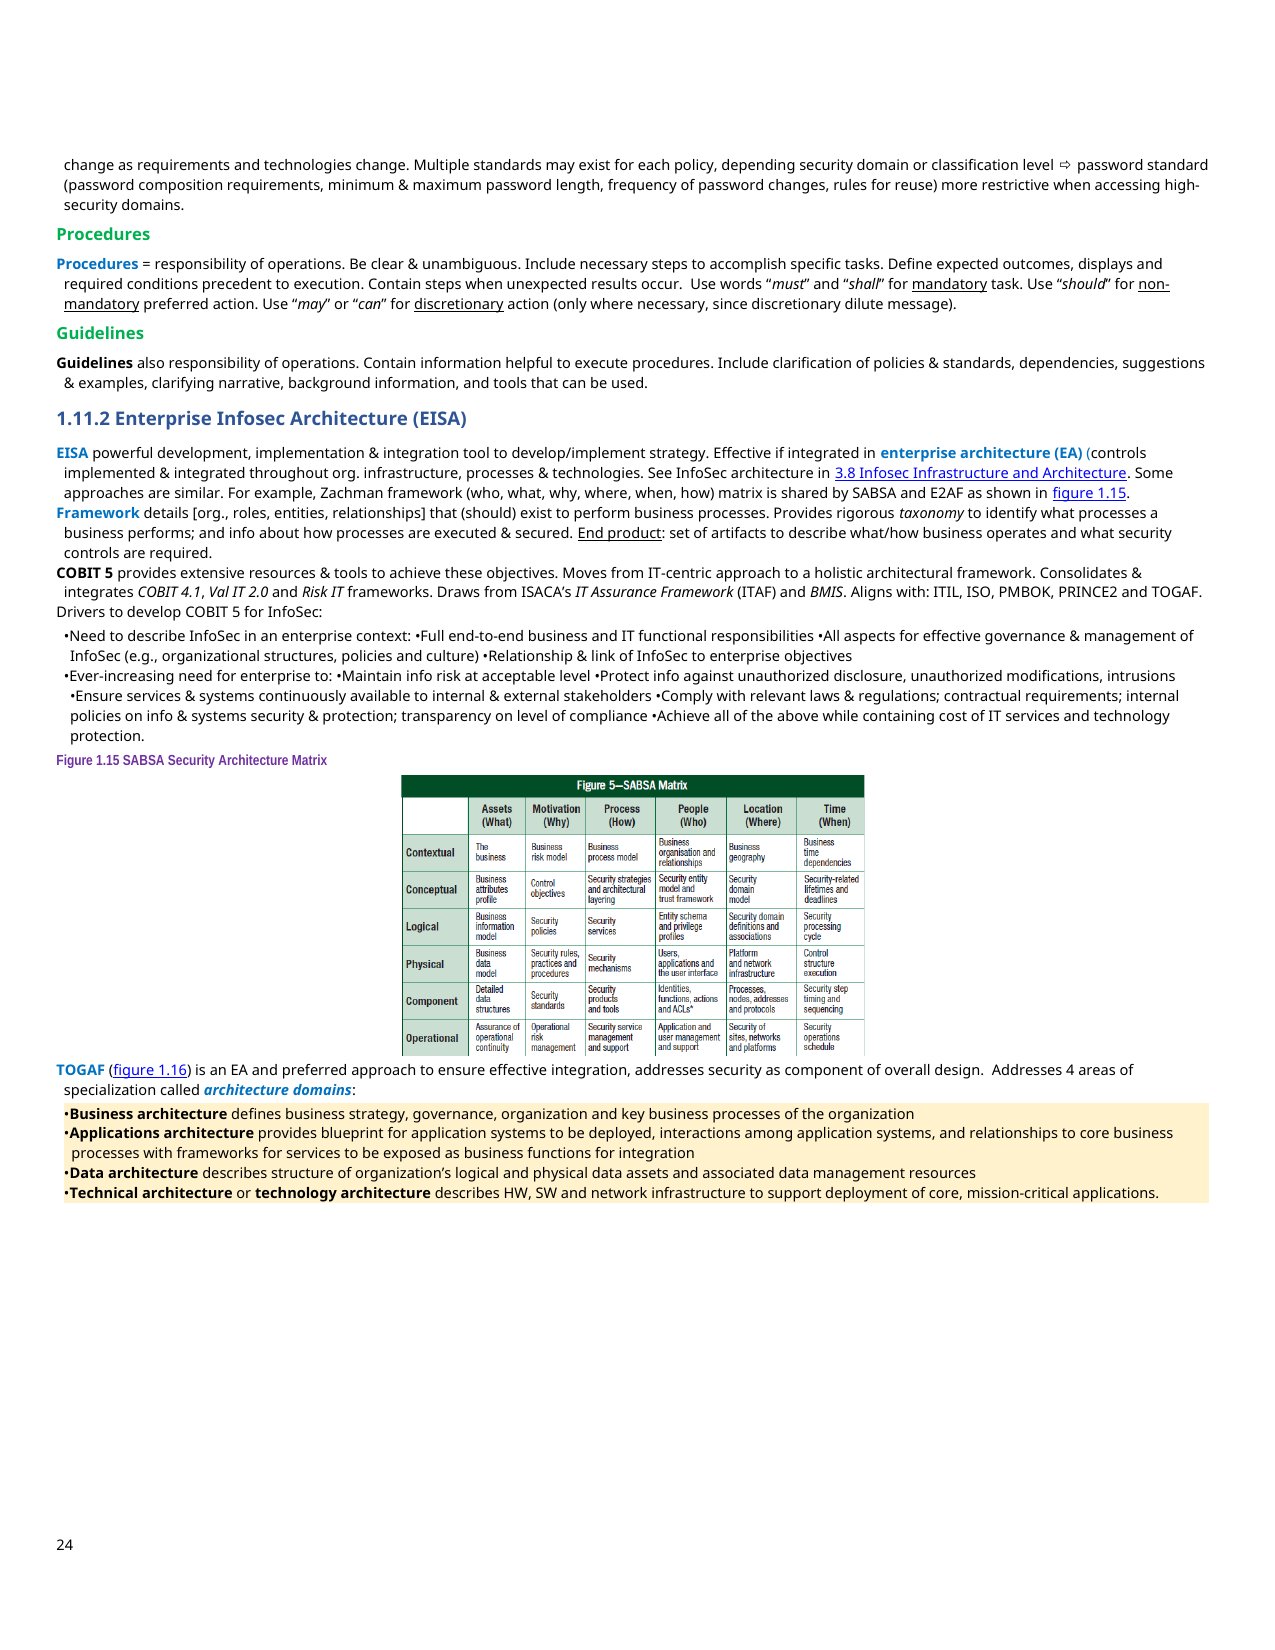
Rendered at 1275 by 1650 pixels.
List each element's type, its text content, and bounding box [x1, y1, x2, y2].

text TOGAF (figure 1.16) is an EA and preferred approach to ensure effective integration, addresses security as component of overall design. Addresses 4 areas of specialization called architecture domains: [56, 1059, 1209, 1099]
text EISA powerful development, implementation & integration tool to develop/implement strategy. Effective if integrated in enterprise architecture (EA) (controls implemented & integrated throughout org. infrastructure, processes & technologies. See InfoSec architecture in 3.8 Infosec Infrastructure and Architecture. Some approaches are similar. For example, Zachman framework (who, what, why, where, when, how) matrix is shared by SABSA and E2AF as shown in figure 1.15. [56, 443, 1209, 503]
text •Technical architecture or technology architecture describes HW, SW and network infrastructure to support deployment of core, mission-critical applications. [64, 1183, 1209, 1203]
text COBIT 5 provides extensive resources & tools to achieve these objectives. Moves from IT-centric approach to a holistic architectural framework. Consolidates & integrates COBIT 4.1, Val IT 2.0 and Risk IT frameworks. Draws from ISACA’s IT Assurance Framework (ITAF) and BMIS. Aligns with: ITIL, ISO, PMBOK, PRINCE2 and TOGAF. [56, 562, 1209, 602]
text Drivers to develop COBIT 5 for InfoSec: [56, 602, 1209, 622]
subtitle Procedures [56, 223, 1209, 245]
text Guidelines also responsibility of operations. Contain information helpful to execute procedures. Include clarification of policies & standards, dependencies, suggestions & examples, clarifying narrative, background information, and tools that can be used. [56, 353, 1209, 392]
text Procedures = responsibility of operations. Be clear & unambiguous. Include necessary steps to accomplish specific tasks. Define expected outcomes, displays and required conditions precedent to execution. Contain steps when unexpected results occur. Use words “must” and “shall” for mandatory task. Use “should” for non-mandatory preferred action. Use “may” or “can” for discretionary action (only where necessary, since discretionary dilute message). [56, 254, 1209, 313]
text Framework details [org., roles, entities, relationships] that (should) exist to perform business processes. Provides rigorous taxonomy to identify what processes a business performs; and info about how processes are executed & secured. End product: set of artifacts to describe what/how business operates and what security controls are required. [56, 503, 1209, 562]
subtitle Guidelines [56, 322, 1209, 344]
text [56, 154, 1209, 214]
subtitle Figure 1.15 SABSA Security Architecture Matrix [56, 752, 1209, 769]
text •Ever-increasing need for enterprise to: •Maintain info risk at acceptable level •Protect info against unauthorized disclosure, unauthorized modifications, intrusions •Ensure services & systems continuously available to internal & external stakeholders •Comply with relevant laws & regulations; contractual requirements; internal policies on info & systems security & protection; transparency on level of compliance •Achieve all of the above while containing cost of IT services and technology protection. [64, 666, 1209, 746]
text •Need to describe InfoSec in an enterprise context: •Full end-to-end business and IT functional responsibilities •All aspects for effective governance & management of InfoSec (e.g., organizational structures, policies and culture) •Relationship & link of InfoSec to enterprise objectives [64, 626, 1209, 666]
text •Applications architecture provides blueprint for application systems to be deployed, interactions among application systems, and relationships to core business processes with frameworks for services to be exposed as business functions for integration [64, 1123, 1209, 1163]
text •Business architecture defines business strategy, governance, organization and key business processes of the organization [64, 1103, 1209, 1123]
subtitle 1.11.2 Enterprise Infosec Architecture (EISA) [56, 405, 1209, 431]
text •Data architecture describes structure of organization’s logical and physical data assets and associated data management resources [64, 1163, 1209, 1183]
